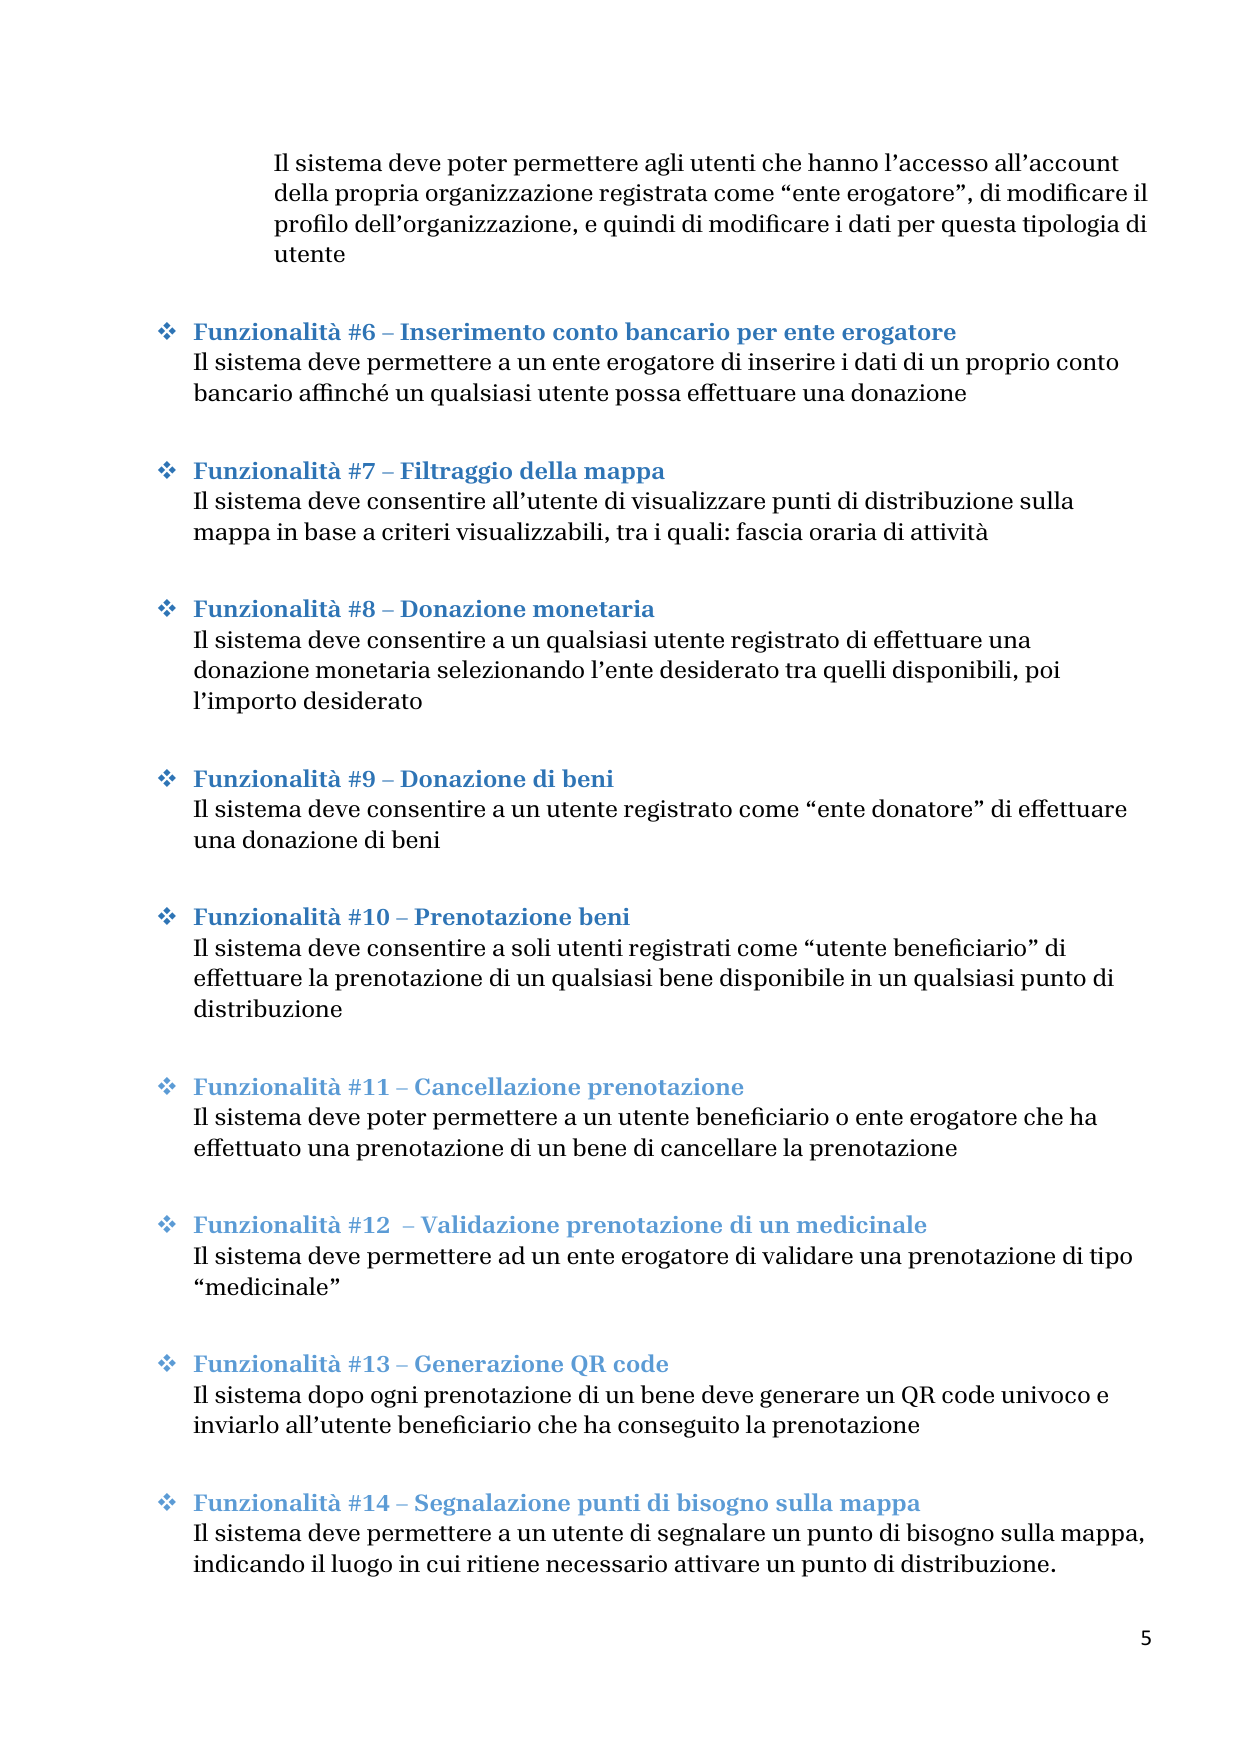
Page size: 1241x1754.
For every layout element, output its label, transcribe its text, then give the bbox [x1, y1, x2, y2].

list Funzionalità #9 – Donazione di beni [156, 764, 1152, 794]
list Il sistema deve permettere a un utente di segnalare un punto di bisogno sulla mappa, indicando il luogo in cui ritiene necessario attivare un punto di distribuzione. [193, 1518, 1152, 1579]
list Il sistema deve poter permettere agli utenti che hanno l’accesso all’account della propria organizzazione registrata come “ente erogatore”, di modificare il profilo dell’organizzazione, e quindi di modificare i dati per questa tipologia di utente [274, 148, 1152, 270]
list Funzionalità #12 – Validazione prenotazione di un medicinale [156, 1210, 1152, 1241]
list Il sistema deve consentire all’utente di visualizzare punti di distribuzione sulla mappa in base a criteri visualizzabili, tra i quali: fascia oraria di attività [193, 486, 1152, 547]
list Il sistema deve consentire a un utente registrato come “ente donatore” di effettuare una donazione di beni [193, 794, 1152, 855]
list Il sistema deve consentire a soli utenti registrati come “utente beneficiario” di effettuare la prenotazione di un qualsiasi bene disponibile in un qualsiasi punto di distribuzione [193, 933, 1152, 1024]
list Il sistema dopo ogni prenotazione di un bene deve generare un QR code univoco e inviarlo all’utente beneficiario che ha conseguito la prenotazione [193, 1380, 1152, 1441]
list Il sistema deve consentire a un qualsiasi utente registrato di effettuare una donazione monetaria selezionando l’ente desiderato tra quelli disponibili, poi l’importo desiderato [193, 625, 1152, 716]
list Funzionalità #10 – Prenotazione beni [156, 902, 1152, 933]
list Funzionalità #11 – Cancellazione prenotazione [156, 1072, 1152, 1102]
list Funzionalità #13 – Generazione QR code [156, 1349, 1152, 1380]
list Il sistema deve permettere a un ente erogatore di inserire i dati di un proprio conto bancario affinché un qualsiasi utente possa effettuare una donazione [193, 347, 1152, 408]
list Il sistema deve permettere ad un ente erogatore di validare una prenotazione di tipo “medicinale” [193, 1241, 1152, 1302]
list Funzionalità #6 – Inserimento conto bancario per ente erogatore [156, 317, 1152, 347]
list Funzionalità #14 – Segnalazione punti di bisogno sulla mappa [156, 1488, 1152, 1518]
list Funzionalità #8 – Donazione monetaria [156, 594, 1152, 625]
list Il sistema deve poter permettere a un utente beneficiario o ente erogatore che ha effettuato una prenotazione di un bene di cancellare la prenotazione [193, 1102, 1152, 1163]
list Funzionalità #7 – Filtraggio della mappa [156, 456, 1152, 486]
